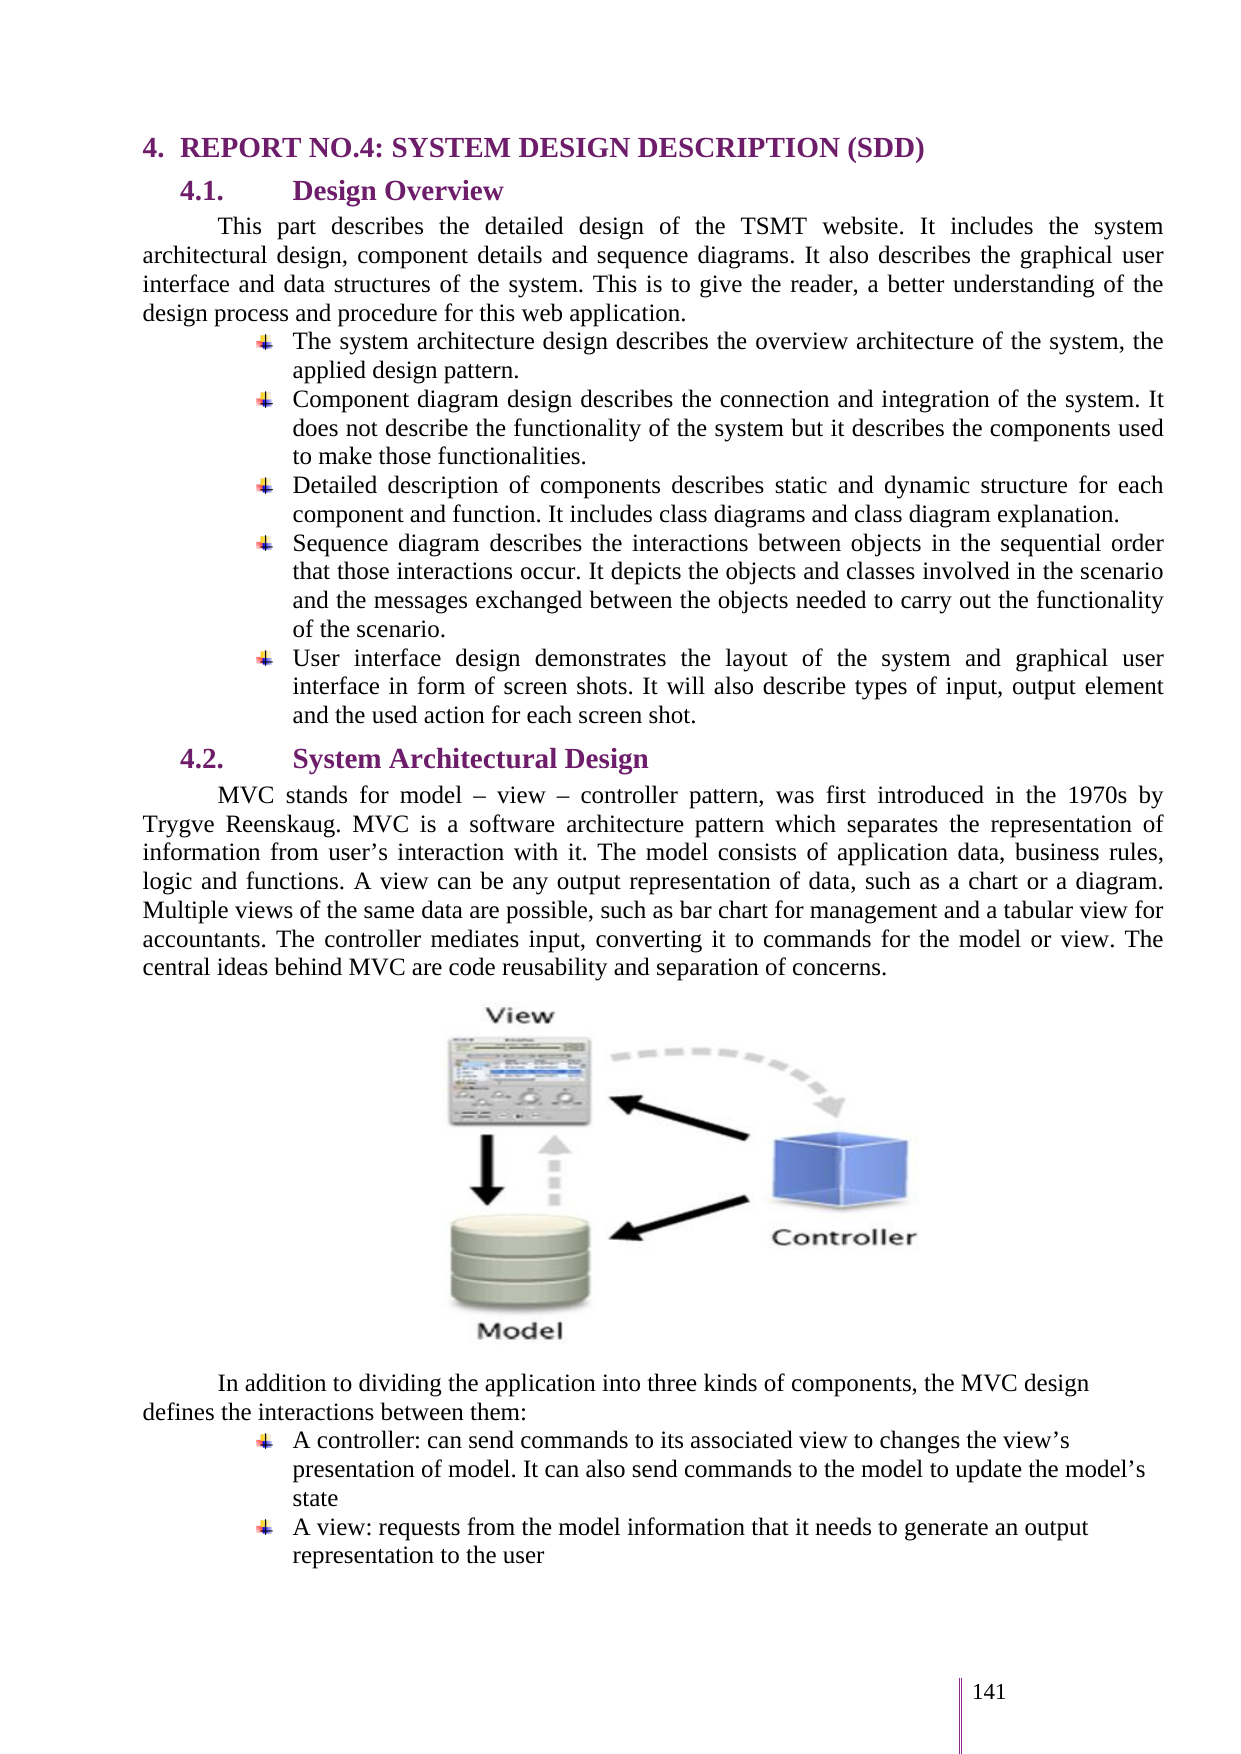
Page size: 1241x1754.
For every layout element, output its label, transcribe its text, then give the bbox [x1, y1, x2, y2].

list Component diagram design describes the connection and integration of the system. It does not describe the functionality of the system but it describes the components used to make those functionalities. [255, 384, 1165, 470]
subtitle REPORT NO.4: SYSTEM DESIGN DESCRIPTION (SDD) [142, 130, 1165, 164]
picture [256, 333, 273, 350]
picture [256, 534, 273, 551]
list User interface design demonstrates the layout of the system and graphical user interface in form of screen shots. It will also describe types of input, output element and the used action for each screen shot. [255, 643, 1165, 729]
list This part describes the detailed design of the TSMT website. It includes the system architectural design, component details and sequence diagrams. It also describes the graphical user interface and data structures of the system. This is to give the reader, a better understanding of the design process and procedure for this web application. [142, 211, 1165, 326]
picture [256, 390, 273, 408]
list A controller: can send commands to its associated view to changes the view’s presentation of model. It can also send commands to the model to update the model’s state [255, 1425, 1165, 1512]
text In addition to dividing the application into three kinds of components, the MVC design defines the interactions between them: [142, 1368, 1165, 1425]
list Detailed description of components describes static and dynamic structure for each component and function. It includes class diagrams and class diagram explanation. [255, 470, 1165, 528]
text MVC stands for model – view – controller pattern, was first introduced in the 1970s by Trygve Reenskaug. MVC is a software architecture pattern which separates the representation of information from user’s interaction with it. The model consists of application data, business rules, logic and functions. A view can be any output representation of data, such as a chart or a diagram. Multiple views of the same data are possible, such as bar chart for management and a tabular view for accountants. The controller mediates input, converting it to commands for the model or view. The central ideas behind MVC are code reusability and separation of concerns. [142, 780, 1165, 981]
list Sequence diagram describes the interactions between objects in the sequential order that those interactions occur. It depicts the objects and classes involved in the scenario and the messages exchanged between the objects needed to carry out the functionality of the scenario. [255, 528, 1165, 643]
subtitle System Architectural Design [180, 741, 1165, 775]
picture [256, 649, 273, 666]
picture [256, 476, 273, 494]
list The system architecture design describes the overview architecture of the system, the applied design pattern. [255, 326, 1165, 384]
list A view: requests from the model information that it needs to generate an output representation to the user [255, 1512, 1165, 1569]
picture [256, 1518, 273, 1535]
picture [368, 993, 1015, 1368]
picture [256, 1432, 273, 1449]
subtitle Design Overview [180, 173, 1165, 206]
